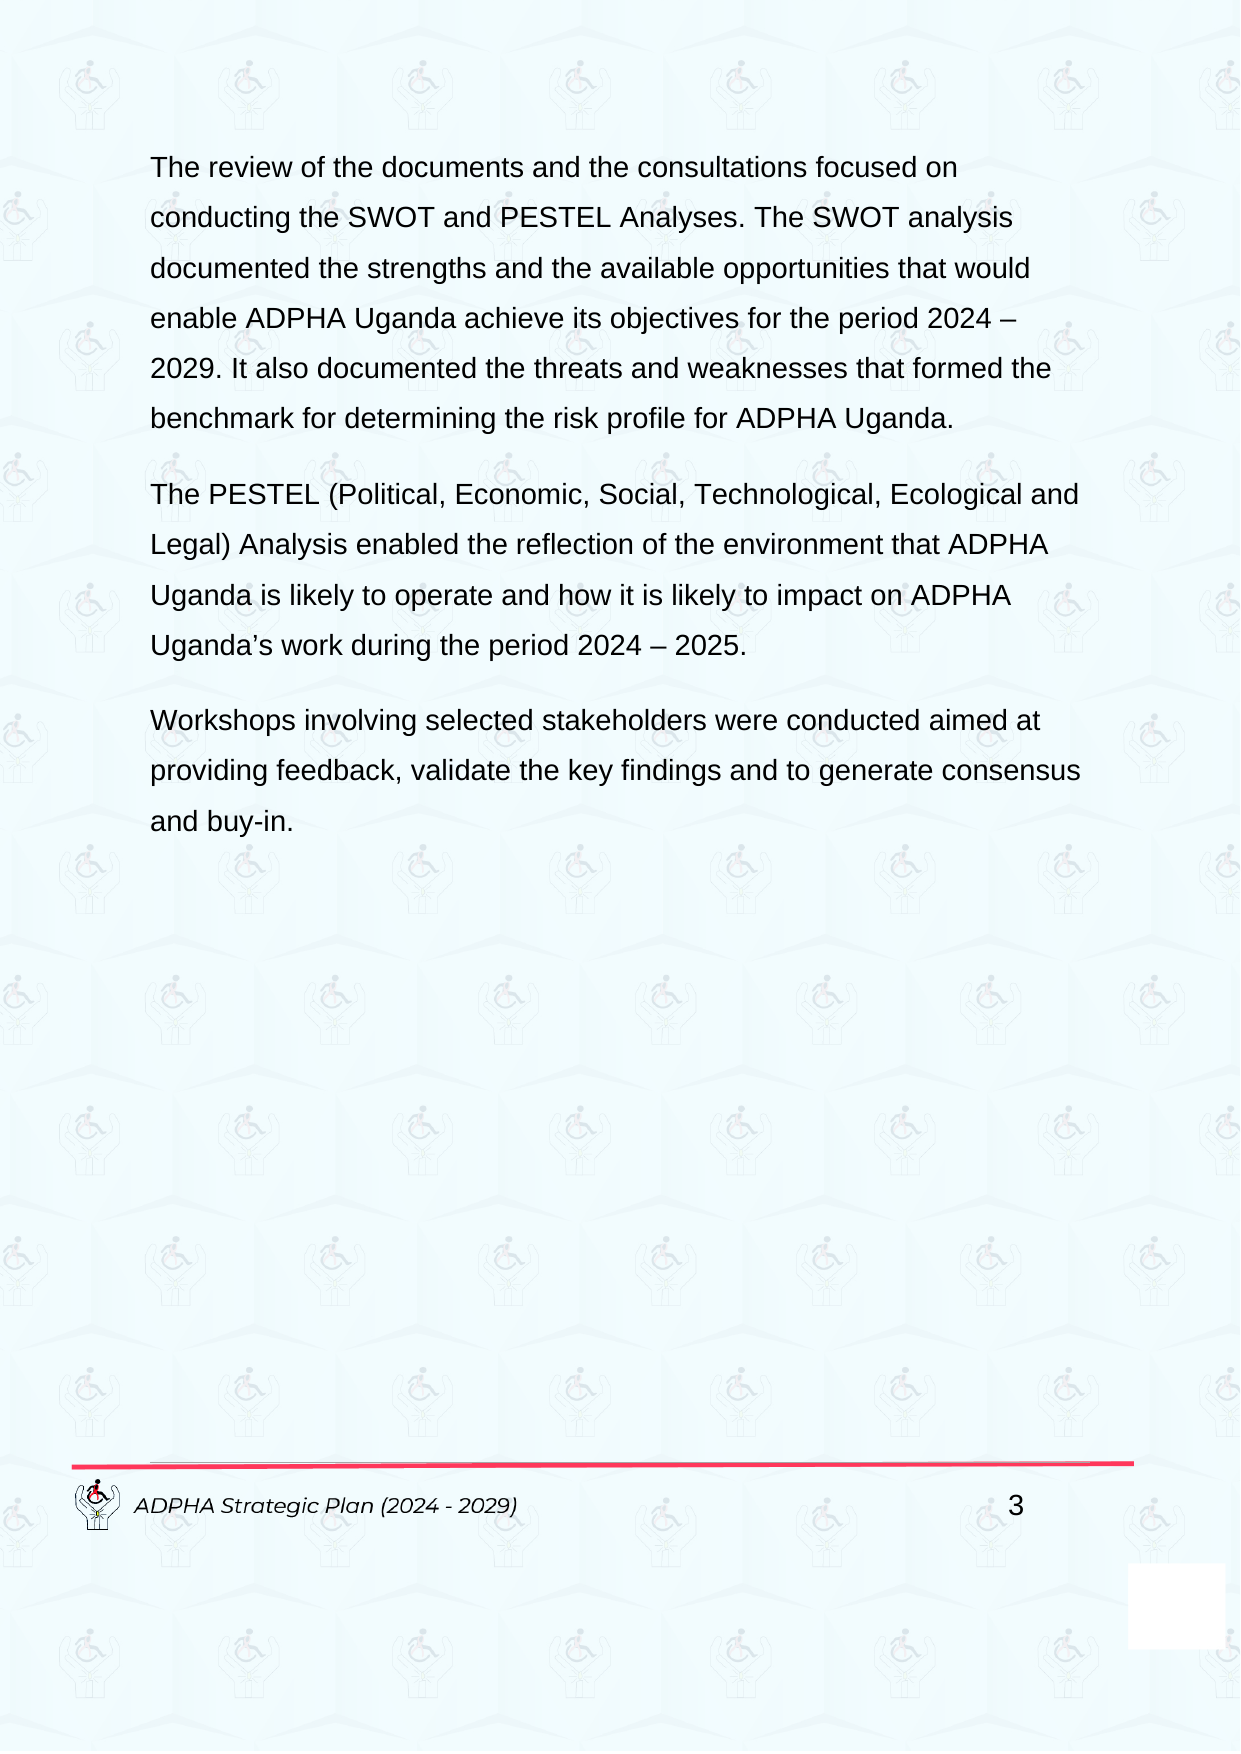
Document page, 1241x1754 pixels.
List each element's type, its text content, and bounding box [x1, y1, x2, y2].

text Workshops involving selected stakeholders were conducted aimed at providing feedback, validate the key findings and to generate consensus and buy-in. [150, 703, 1090, 837]
text The review of the documents and the consultations focused on conducting the SWOT and PESTEL Analyses. The SWOT analysis documented the strengths and the available opportunities that would enable ADPHA Uganda achieve its objectives for the period 2024 – 2029. It also documented the threats and weaknesses that formed the benchmark for determining the risk profile for ADPHA Uganda. [150, 150, 1090, 435]
picture [0, 0, 1241, 1754]
text The PESTEL (Political, Economic, Social, Technological, Ecological and Legal) Analysis enabled the reflection of the environment that ADPHA Uganda is likely to operate and how it is likely to impact on ADPHA Uganda’s work during the period 2024 – 2025. [150, 477, 1090, 661]
